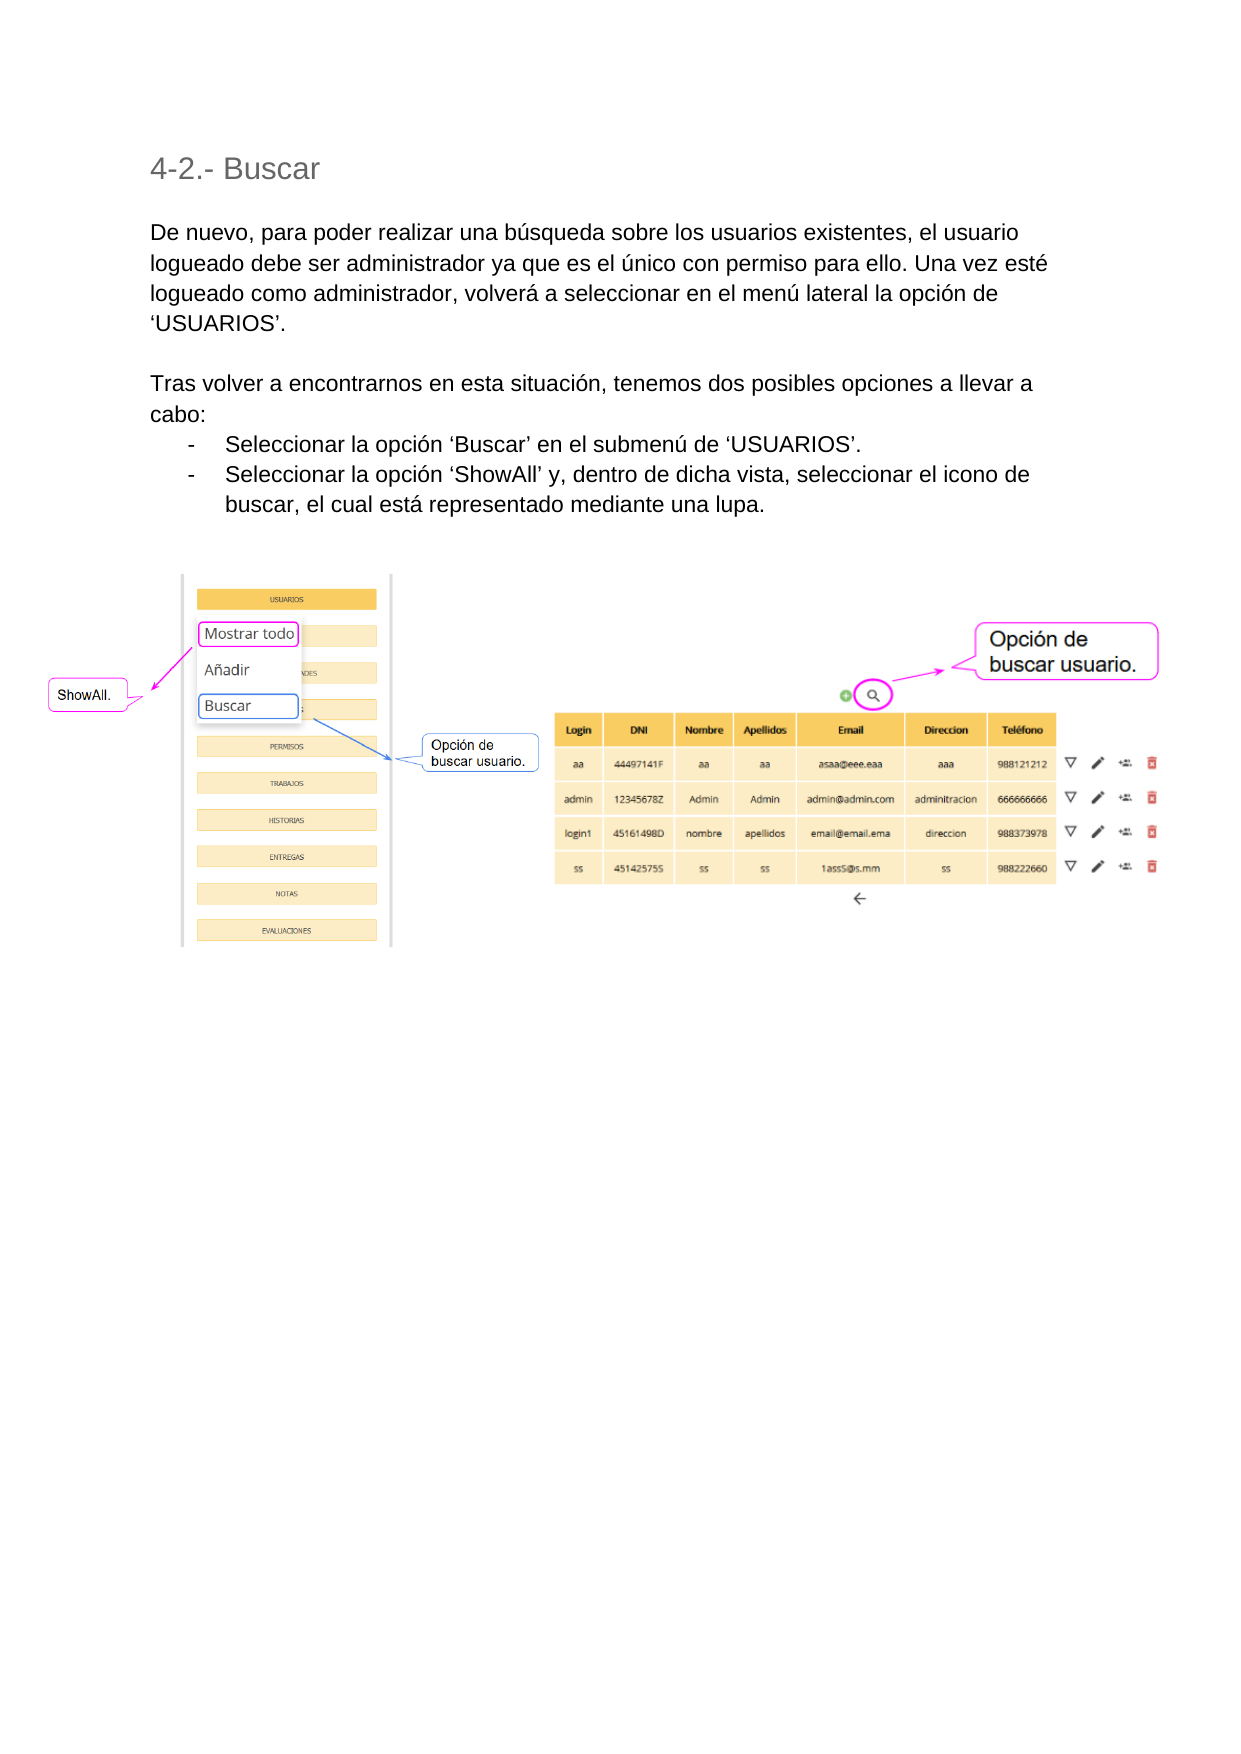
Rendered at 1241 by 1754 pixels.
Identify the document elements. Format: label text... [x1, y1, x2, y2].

text Tras volver a encontrarnos en esta situación, tenemos dos posibles opciones a llevar a cabo: [150, 370, 1090, 427]
list Seleccionar la opción ‘Buscar’ en el submenú de ‘USUARIOS’. [187, 431, 1090, 457]
picture [42, 567, 1178, 950]
list Seleccionar la opción ‘ShowAll’ y, dentro de dicha vista, seleccionar el icono de buscar, el cual está representado mediante una lupa. [187, 461, 1090, 517]
text De nuevo, para poder realizar una búsqueda sobre los usuarios existentes, el usuario logueado debe ser administrador ya que es el único con permiso para ello. Una vez esté logueado como administrador, volverá a seleccionar en el menú lateral la opción de ‘USUARIOS’. [150, 219, 1090, 336]
subtitle 4-2.- Buscar [150, 150, 1090, 186]
